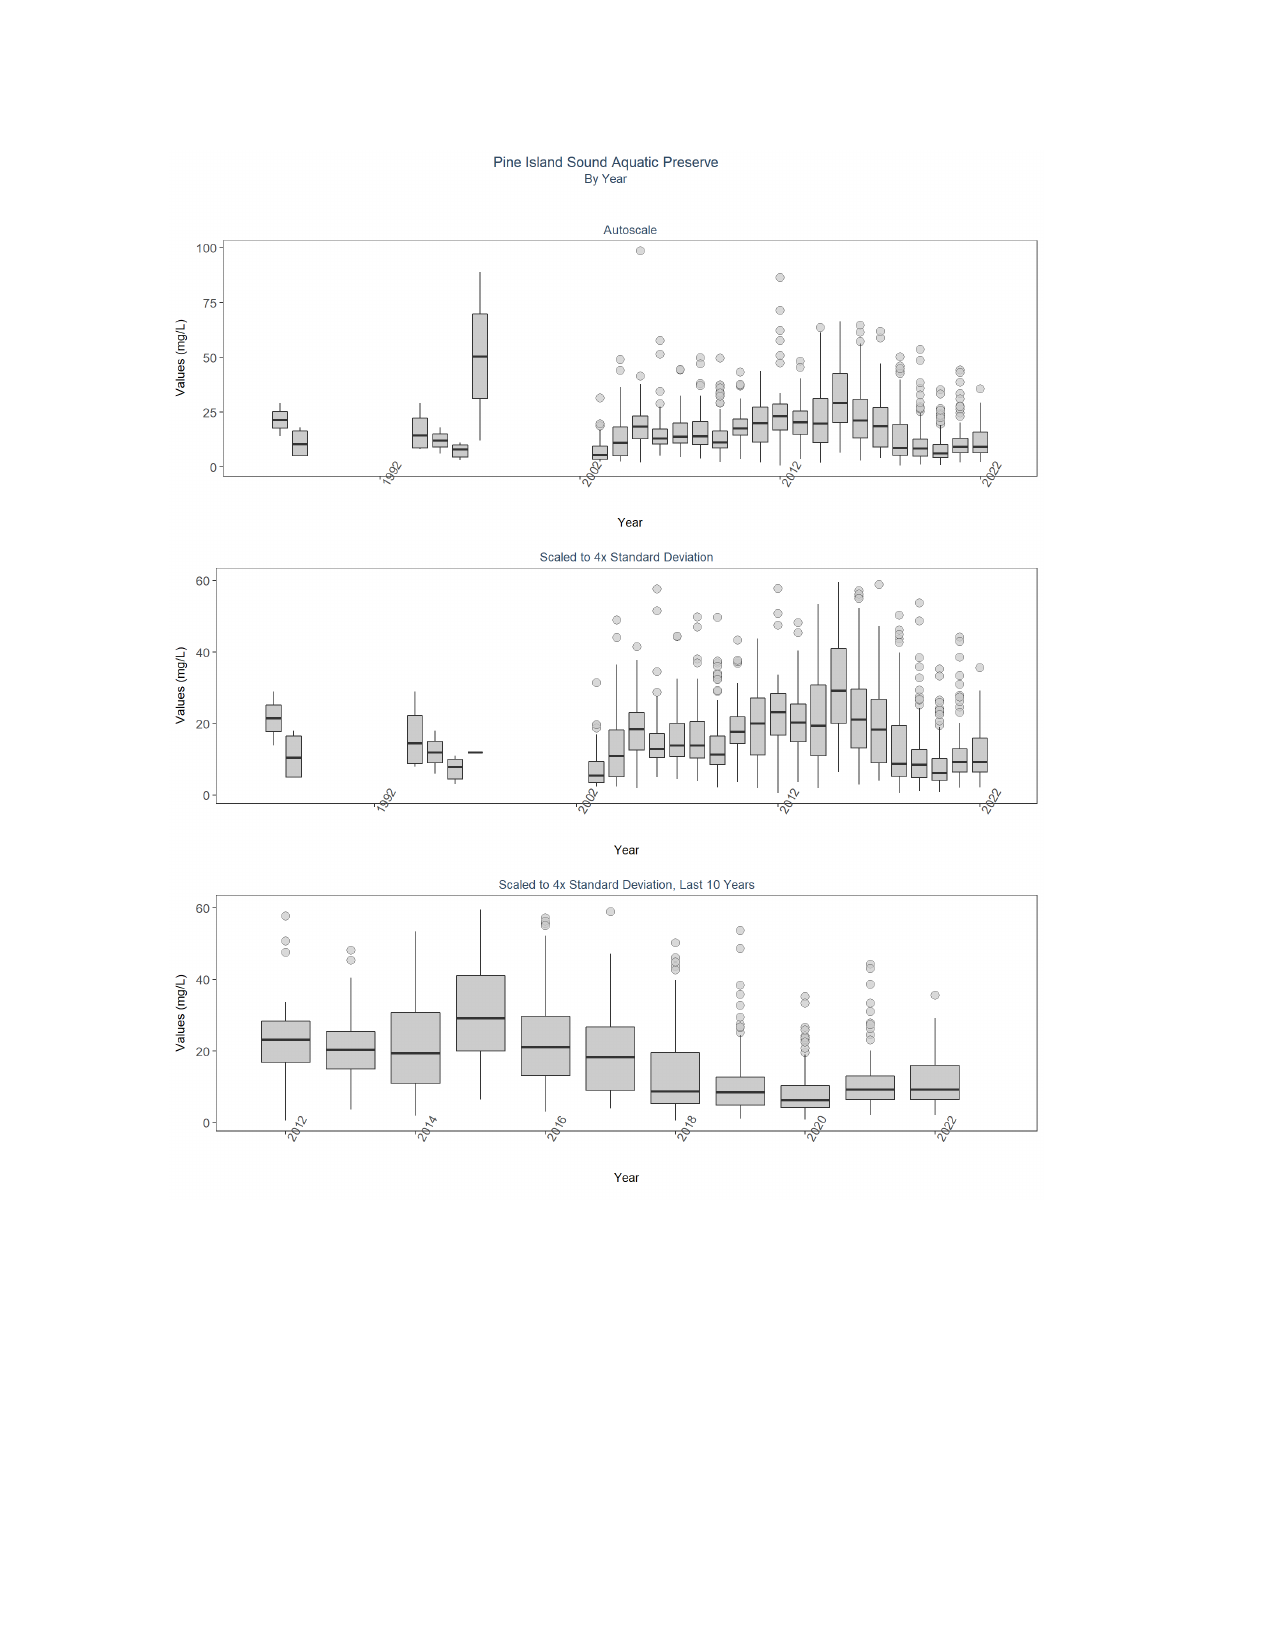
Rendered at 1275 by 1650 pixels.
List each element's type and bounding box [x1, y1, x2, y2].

picture [168, 150, 1044, 1200]
